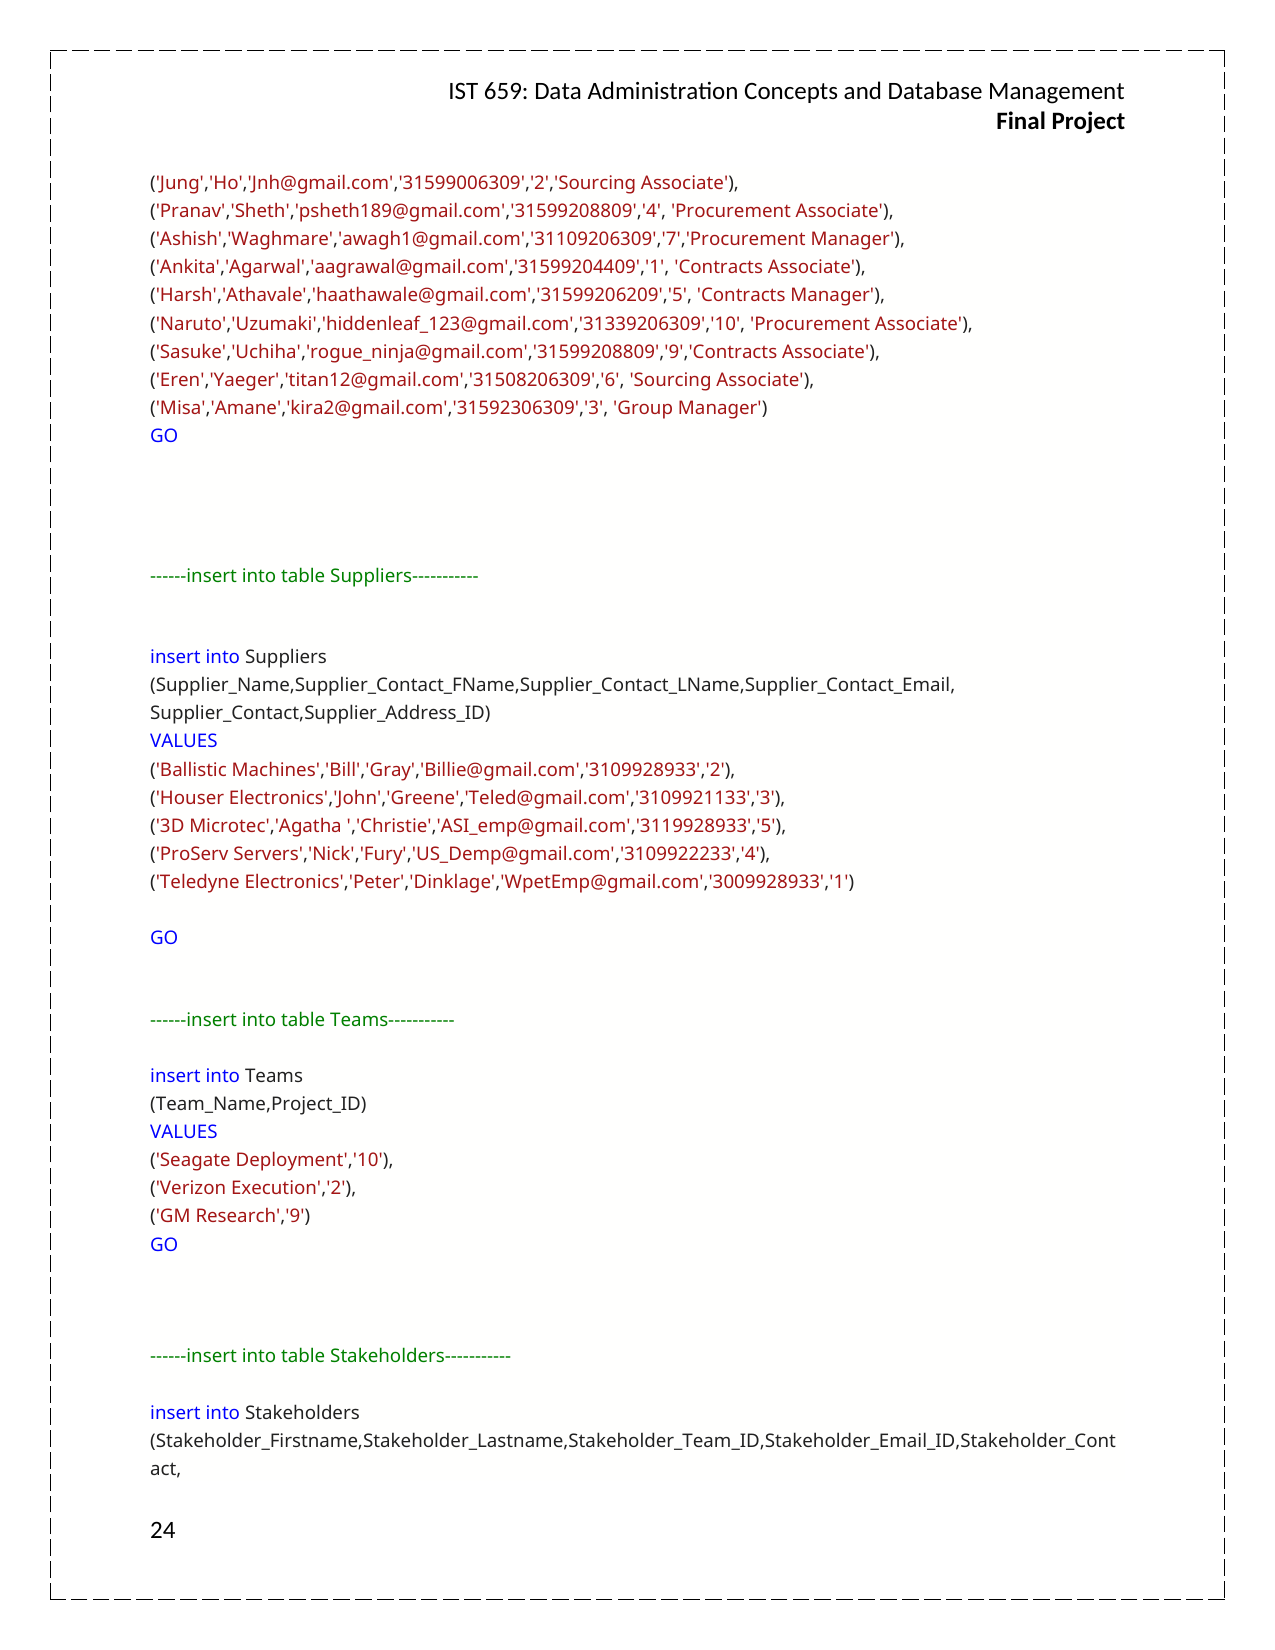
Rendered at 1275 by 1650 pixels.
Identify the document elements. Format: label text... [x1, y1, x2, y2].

text VALUES [150, 1116, 1125, 1144]
text ------insert into table Suppliers----------- [150, 559, 1125, 588]
text ('Harsh','Athavale','haathawale@gmail.com','31599206209','5', 'Contracts Manager'), [150, 279, 1125, 307]
text ('Ballistic Machines','Bill','Gray','Billie@gmail.com','3109928933','2'), [150, 753, 1125, 781]
text ('GM Research','9') [150, 1200, 1125, 1228]
text ------insert into table Teams----------- [150, 1003, 1125, 1031]
text ------insert into table Stakeholders----------- [150, 1340, 1125, 1368]
text ('Jung','Ho','Jnh@gmail.com','31599006309','2','Sourcing Associate'), [150, 167, 1125, 195]
text ('Naruto','Uzumaki','hiddenleaf_123@gmail.com','31339206309','10', 'Procurement Associate'), [150, 307, 1125, 335]
text ('Pranav','Sheth','psheth189@gmail.com','31599208809','4', 'Procurement Associate'), [150, 195, 1125, 223]
text ('Ashish','Waghmare','awagh1@gmail.com','31109206309','7','Procurement Manager'), [150, 223, 1125, 251]
text GO [150, 922, 1125, 950]
text Supplier_Contact,Supplier_Address_ID) [150, 697, 1125, 725]
text insert into Teams [150, 1059, 1125, 1088]
text ('Ankita','Agarwal','aagrawal@gmail.com','31599204409','1', 'Contracts Associate'), [150, 251, 1125, 279]
text (Team_Name,Project_ID) [150, 1088, 1125, 1116]
text ('Houser Electronics','John','Greene','Teled@gmail.com','3109921133','3'), [150, 781, 1125, 809]
text (Stakeholder_Firstname,Stakeholder_Lastname,Stakeholder_Team_ID,Stakeholder_Email_ID,Stakeholder_Contact, [150, 1424, 1125, 1481]
text ('Seagate Deployment','10'), [150, 1144, 1125, 1172]
text insert into Stakeholders [150, 1396, 1125, 1424]
text GO [150, 1228, 1125, 1256]
text ('Teledyne Electronics','Peter','Dinklage','WpetEmp@gmail.com','3009928933','1') [150, 866, 1125, 894]
text ('Eren','Yaeger','titan12@gmail.com','31508206309','6', 'Sourcing Associate'), [150, 363, 1125, 392]
text (Supplier_Name,Supplier_Contact_FName,Supplier_Contact_LName,Supplier_Contact_Email, [150, 669, 1125, 697]
text ('3D Microtec','Agatha ','Christie','ASI_emp@gmail.com','3119928933','5'), [150, 809, 1125, 838]
text ('ProServ Servers','Nick','Fury','US_Demp@gmail.com','3109922233','4'), [150, 838, 1125, 866]
text ('Verizon Execution','2'), [150, 1172, 1125, 1200]
text ('Sasuke','Uchiha','rogue_ninja@gmail.com','31599208809','9','Contracts Associate'), [150, 335, 1125, 363]
text insert into Suppliers [150, 641, 1125, 669]
text ('Misa','Amane','kira2@gmail.com','31592306309','3', 'Group Manager') [150, 392, 1125, 420]
text GO [150, 420, 1125, 448]
text VALUES [150, 725, 1125, 753]
